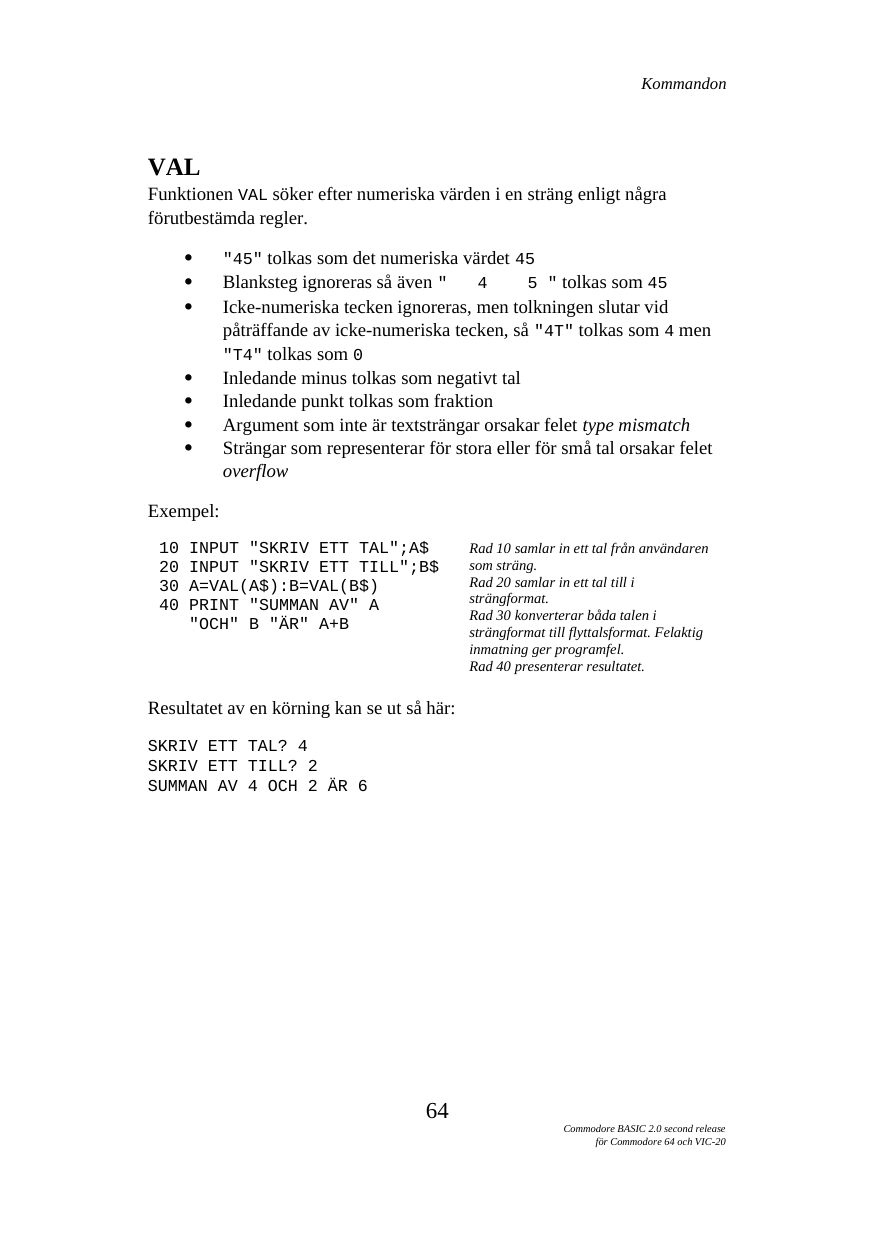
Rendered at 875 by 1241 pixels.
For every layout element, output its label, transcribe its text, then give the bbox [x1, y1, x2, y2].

table_header Rad 10 samlar in ett tal från användaren som sträng. Rad 20 samlar in ett tal till i strängformat. Rad 30 konverterar båda talen i strängformat till flyttalsformat. Felaktig inmatning ger programfel. Rad 40 presenterar resultatet. [458, 540, 725, 674]
table_header 10 INPUT "SKRIV ETT TAL";A$ 20 INPUT "SKRIV ETT TILL";B$ 30 A=VAL(A$):B=VAL(B$) 40 PRINT "SUMMAN AV" A "OCH" B "ÄR" A+B [148, 540, 458, 674]
list Argument som inte är textsträngar orsakar felet type mismatch [185, 414, 726, 435]
list Inledande minus tolkas som negativt tal [185, 367, 726, 389]
list Blanksteg ignoreras så även " 4 5 " tolkas som 45 [185, 271, 726, 294]
text Funktionen VAL söker efter numeriska värden i en sträng enligt några förutbestämda regler. [148, 183, 726, 229]
list "45" tolkas som det numeriska värdet 45 [185, 247, 726, 269]
list Strängar som representerar för stora eller för små tal orsakar felet overflow [185, 437, 726, 482]
text Exempel: [148, 500, 726, 522]
subtitle VAL [148, 152, 726, 181]
list Icke-numeriska tecken ignoreras, men tolkningen slutar vid påträffande av icke-numeriska tecken, så "4T" tolkas som 4 men "T4" tolkas som 0 [185, 296, 726, 365]
list Inledande punkt tolkas som fraktion [185, 390, 726, 412]
text Resultatet av en körning kan se ut så här: [148, 674, 726, 719]
text SKRIV ETT TAL? 4 SKRIV ETT TILL? 2 SUMMAN AV 4 OCH 2 ÄR 6 [148, 737, 726, 797]
